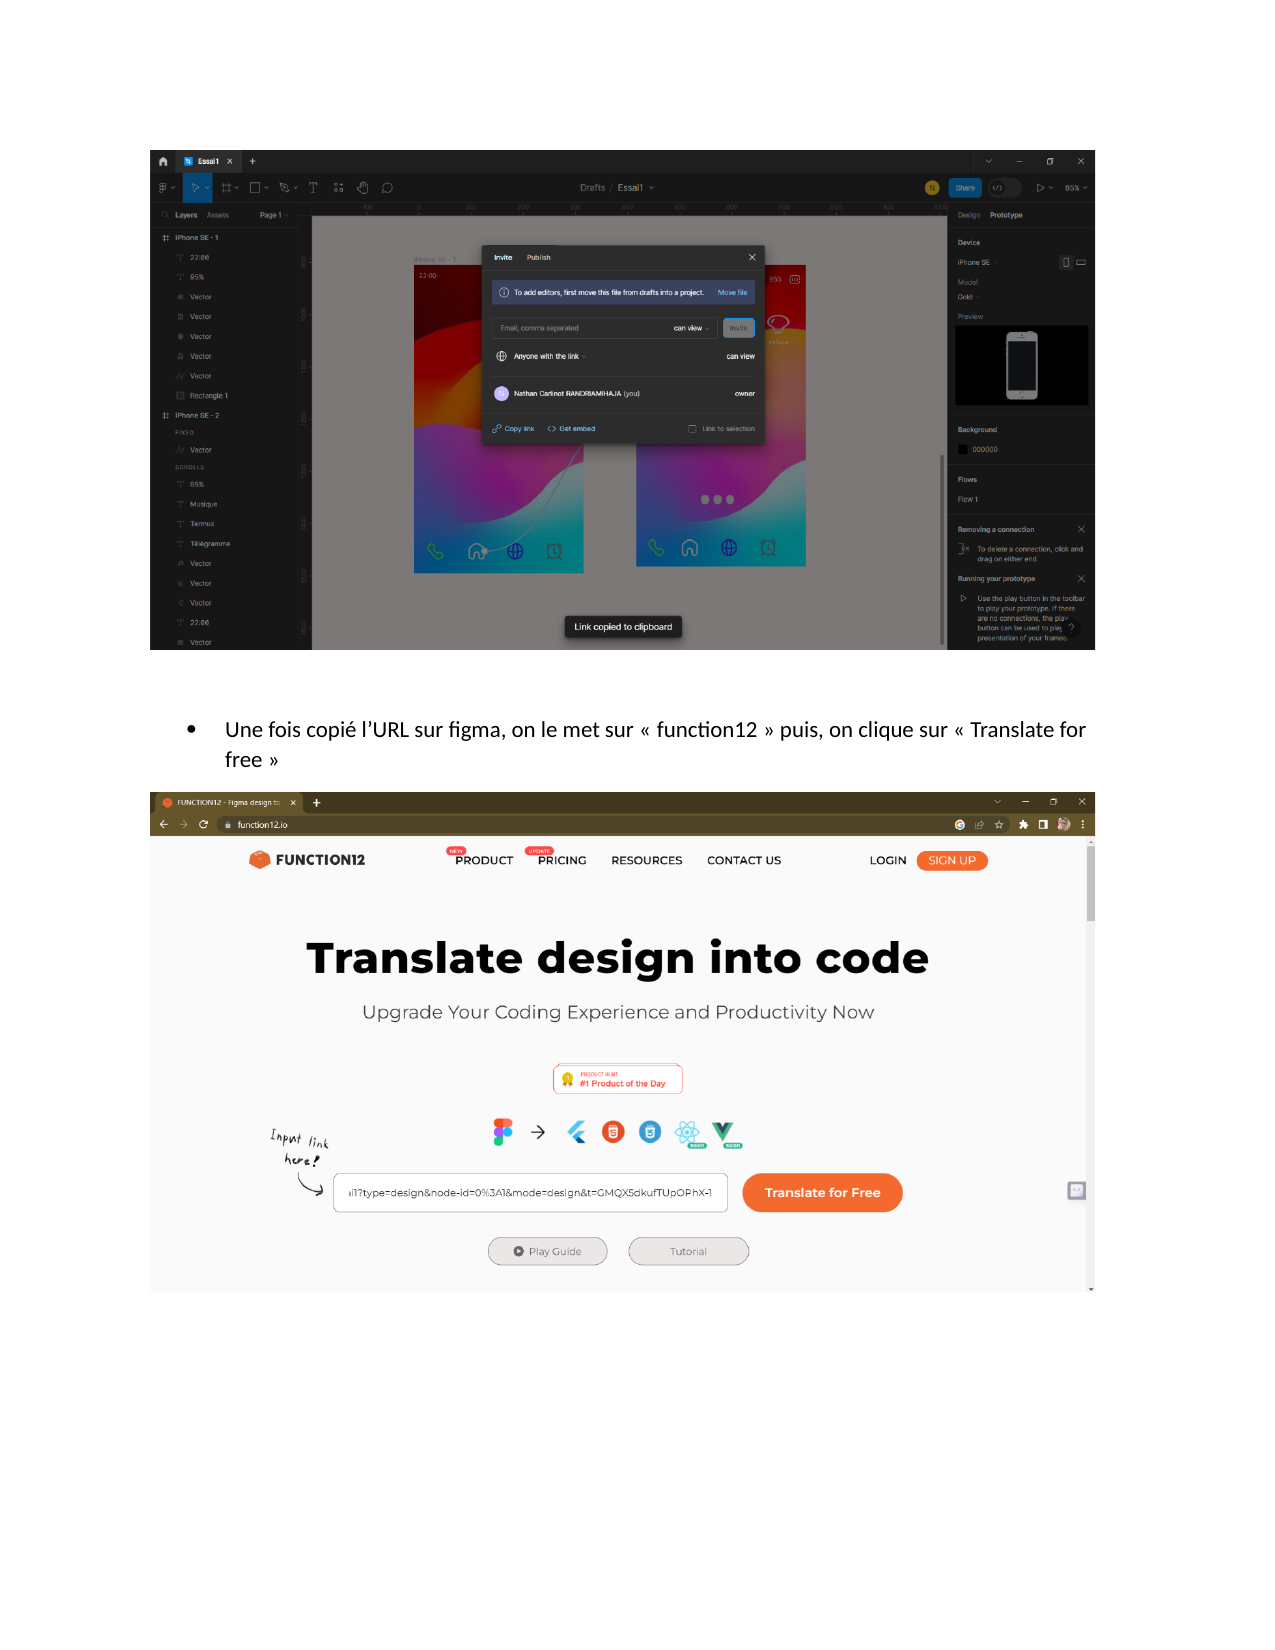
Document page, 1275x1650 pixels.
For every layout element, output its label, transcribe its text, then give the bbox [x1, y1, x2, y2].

picture [150, 150, 1096, 650]
picture [150, 792, 1096, 1292]
list Une fois copié l’URL sur figma, on le met sur « function12 » puis, on clique sur « Translate for free » [187, 715, 1125, 774]
